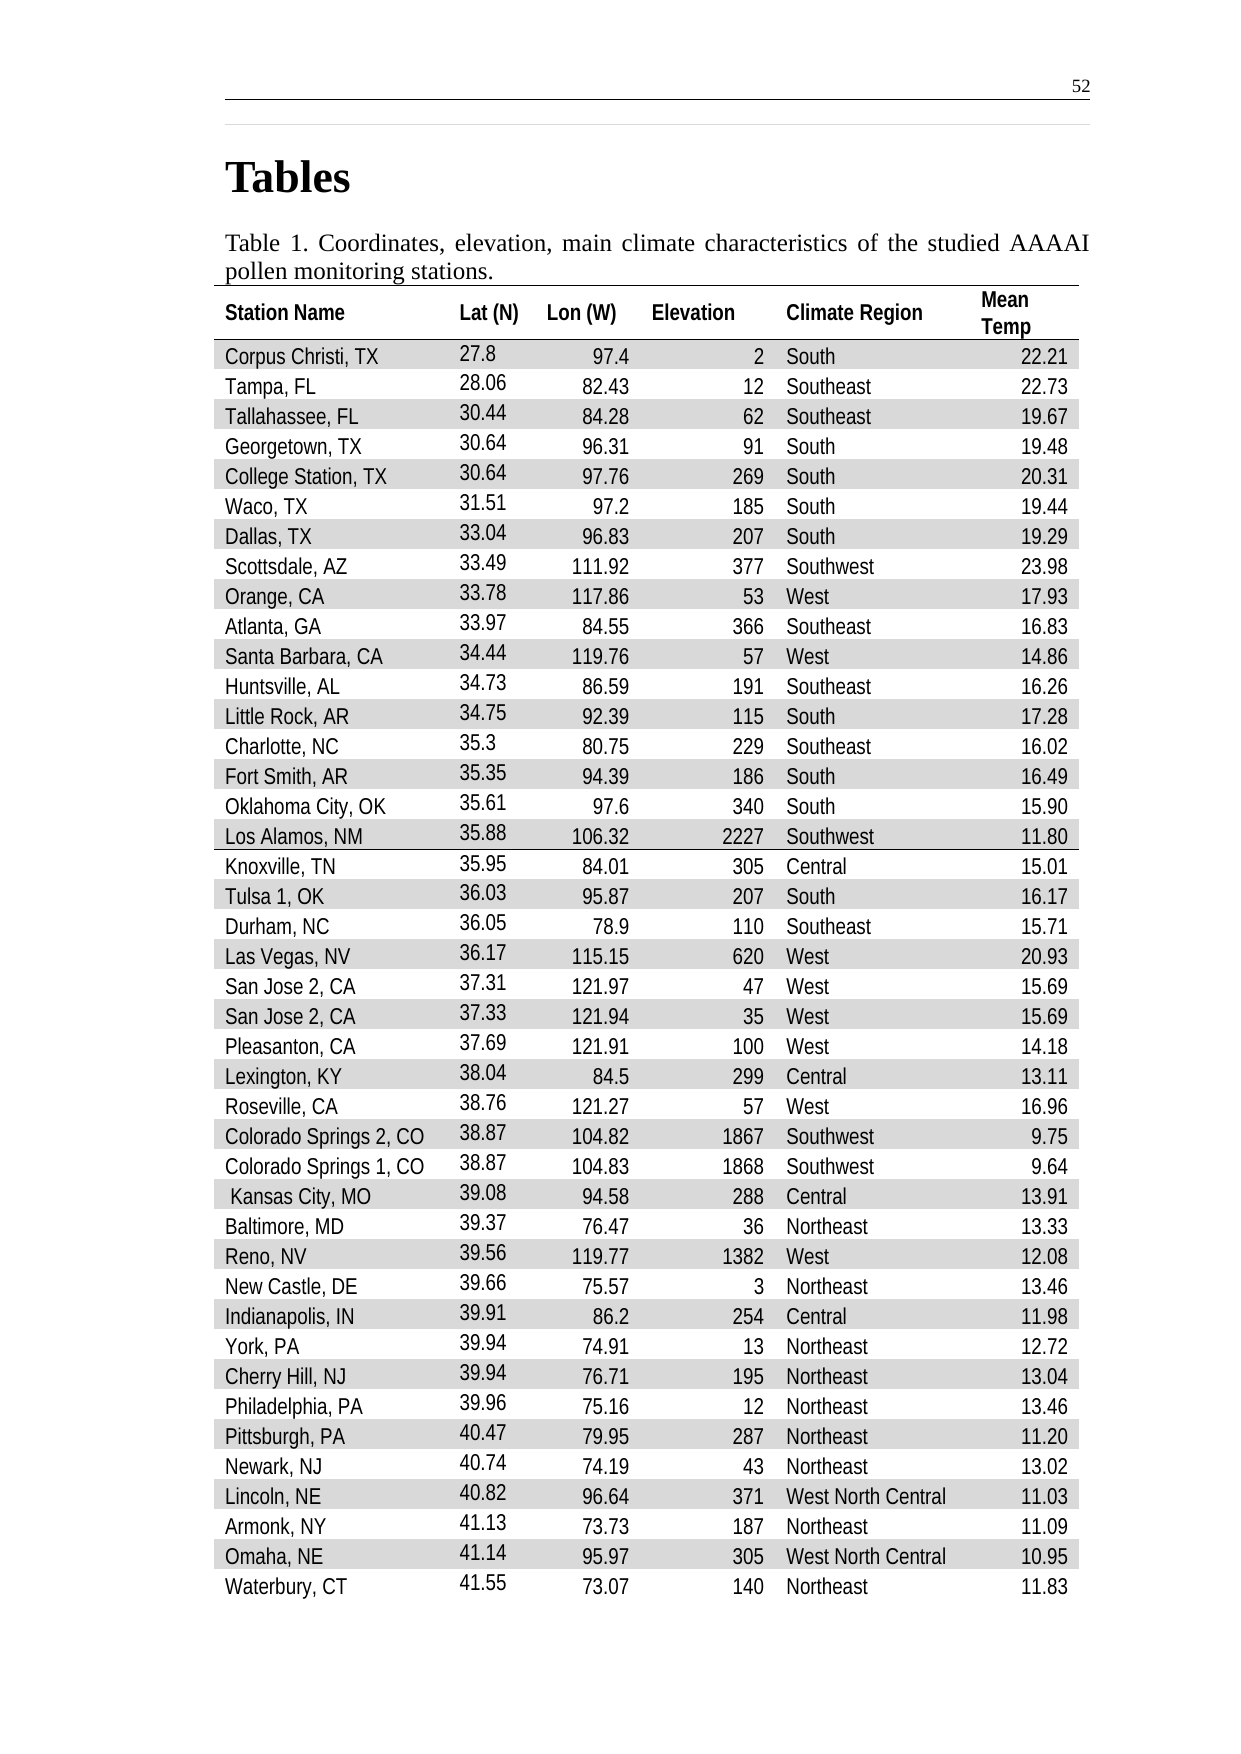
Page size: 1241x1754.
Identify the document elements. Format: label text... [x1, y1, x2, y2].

table_cell 35.35 [448, 759, 535, 789]
table_cell 2227 [640, 819, 775, 849]
table_cell 39.08 [448, 1179, 535, 1209]
table_cell 97.6 [535, 789, 640, 819]
table_cell Orange, CA [214, 579, 448, 609]
table_cell 9.64 [970, 1149, 1079, 1179]
table_cell 86.2 [535, 1299, 640, 1329]
table_cell Tampa, FL [214, 369, 448, 399]
table_cell 82.43 [535, 369, 640, 399]
table_cell 34.44 [448, 639, 535, 669]
table_cell 12.08 [970, 1239, 1079, 1269]
table_cell Fort Smith, AR [214, 759, 448, 789]
table_cell 40.47 [448, 1419, 535, 1449]
table_cell 13.46 [970, 1389, 1079, 1419]
table_header Lon (W) [535, 286, 640, 339]
table_cell South [775, 519, 970, 549]
table_cell 19.48 [970, 429, 1079, 459]
table_cell 104.83 [535, 1149, 640, 1179]
table_cell 95.97 [535, 1539, 640, 1569]
table_cell 30.64 [448, 459, 535, 489]
table_cell South [775, 789, 970, 819]
table_cell 57 [640, 1089, 775, 1119]
table_cell Durham, NC [214, 909, 448, 939]
table_cell 41.14 [448, 1539, 535, 1569]
table_cell 254 [640, 1299, 775, 1329]
table_cell 16.17 [970, 879, 1079, 909]
table_cell 207 [640, 879, 775, 909]
table_cell 23.98 [970, 549, 1079, 579]
table_cell 16.49 [970, 759, 1079, 789]
table_cell 377 [640, 549, 775, 579]
table_cell 10.95 [970, 1539, 1079, 1569]
table_cell 13 [640, 1329, 775, 1359]
table_cell Colorado Springs 2, CO [214, 1119, 448, 1149]
table_cell 57 [640, 639, 775, 669]
table_cell 33.04 [448, 519, 535, 549]
table_cell 11.80 [970, 819, 1079, 849]
table_cell Pittsburgh, PA [214, 1419, 448, 1449]
table_cell 288 [640, 1179, 775, 1209]
table_cell 97.4 [535, 340, 640, 369]
table_cell 97.76 [535, 459, 640, 489]
table_cell Northeast [775, 1269, 970, 1299]
table_cell 121.97 [535, 969, 640, 999]
table_cell 36.05 [448, 909, 535, 939]
table_cell South [775, 489, 970, 519]
table_cell Roseville, CA [214, 1089, 448, 1119]
table_cell Central [775, 850, 970, 879]
table_cell 1867 [640, 1119, 775, 1149]
table_cell 16.96 [970, 1089, 1079, 1119]
table_cell 40.74 [448, 1449, 535, 1479]
table_cell 78.9 [535, 909, 640, 939]
table_cell 35.3 [448, 729, 535, 759]
table_cell Colorado Springs 1, CO [214, 1149, 448, 1179]
table_cell 95.87 [535, 879, 640, 909]
table_header Lat (N) [448, 286, 535, 339]
table_cell 34.73 [448, 669, 535, 699]
table_cell South [775, 699, 970, 729]
table_cell 20.31 [970, 459, 1079, 489]
table_cell 35.61 [448, 789, 535, 819]
table_cell 41.55 [448, 1569, 535, 1599]
table_cell 39.94 [448, 1329, 535, 1359]
table_cell 340 [640, 789, 775, 819]
table_cell 84.01 [535, 850, 640, 879]
table_cell 30.64 [448, 429, 535, 459]
table_cell Las Vegas, NV [214, 939, 448, 969]
table_cell Scottsdale, AZ [214, 549, 448, 579]
table_cell 12 [640, 369, 775, 399]
table_cell 16.83 [970, 609, 1079, 639]
table_cell Atlanta, GA [214, 609, 448, 639]
table_cell Dallas, TX [214, 519, 448, 549]
table_cell 28.06 [448, 369, 535, 399]
table_cell 119.76 [535, 639, 640, 669]
table_cell 13.91 [970, 1179, 1079, 1209]
table_cell 287 [640, 1419, 775, 1449]
table_cell 16.26 [970, 669, 1079, 699]
table_cell Oklahoma City, OK [214, 789, 448, 819]
table_cell Indianapolis, IN [214, 1299, 448, 1329]
table_cell Newark, NJ [214, 1449, 448, 1479]
table_cell Pleasanton, CA [214, 1029, 448, 1059]
table_cell South [775, 879, 970, 909]
table_cell Baltimore, MD [214, 1209, 448, 1239]
table_cell 92.39 [535, 699, 640, 729]
table_cell 35 [640, 999, 775, 1029]
table_cell 74.19 [535, 1449, 640, 1479]
table_cell Philadelphia, PA [214, 1389, 448, 1419]
table_cell Southeast [775, 369, 970, 399]
table_cell 35.88 [448, 819, 535, 849]
table_cell New Castle, DE [214, 1269, 448, 1299]
table_cell West [775, 1239, 970, 1269]
table_cell Northeast [775, 1389, 970, 1419]
table_cell 1868 [640, 1149, 775, 1179]
table_cell 620 [640, 939, 775, 969]
table_cell 94.58 [535, 1179, 640, 1209]
table_cell 15.71 [970, 909, 1079, 939]
table_cell Northeast [775, 1569, 970, 1599]
table_cell 75.16 [535, 1389, 640, 1419]
text Table 1. Coordinates, elevation, main climate characteristics of the studied AAAAI pollen monitoring stations. [225, 228, 1090, 285]
table_cell 121.27 [535, 1089, 640, 1119]
table_cell 62 [640, 399, 775, 429]
table_cell Southwest [775, 1119, 970, 1149]
table_cell West [775, 639, 970, 669]
table_cell 366 [640, 609, 775, 639]
table_cell 91 [640, 429, 775, 459]
table_cell 11.20 [970, 1419, 1079, 1449]
table_cell West [775, 999, 970, 1029]
table_cell Tulsa 1, OK [214, 879, 448, 909]
table_cell Omaha, NE [214, 1539, 448, 1569]
table_cell South [775, 340, 970, 369]
table_cell 13.04 [970, 1359, 1079, 1389]
table_header Climate Region [775, 286, 970, 339]
table_cell Northeast [775, 1449, 970, 1479]
table_cell 41.13 [448, 1509, 535, 1539]
table_cell 115 [640, 699, 775, 729]
table_cell 38.76 [448, 1089, 535, 1119]
table_cell 12 [640, 1389, 775, 1419]
table_cell 34.75 [448, 699, 535, 729]
table_cell 73.73 [535, 1509, 640, 1539]
table_cell 73.07 [535, 1569, 640, 1599]
table_cell 19.29 [970, 519, 1079, 549]
table_cell Southeast [775, 909, 970, 939]
table_cell Southwest [775, 1149, 970, 1179]
table_cell Southwest [775, 549, 970, 579]
table_cell 15.69 [970, 969, 1079, 999]
table_cell Central [775, 1179, 970, 1209]
table_cell 27.8 [448, 340, 535, 369]
table_cell Southwest [775, 819, 970, 849]
table_cell 36.03 [448, 879, 535, 909]
table_cell Waco, TX [214, 489, 448, 519]
table_cell 187 [640, 1509, 775, 1539]
table_cell Northeast [775, 1509, 970, 1539]
table_cell 110 [640, 909, 775, 939]
table_cell 305 [640, 1539, 775, 1569]
table_cell 9.75 [970, 1119, 1079, 1149]
table_cell 39.66 [448, 1269, 535, 1299]
table_cell 1382 [640, 1239, 775, 1269]
table_cell Northeast [775, 1209, 970, 1239]
table_cell West North Central [775, 1479, 970, 1509]
table_cell 40.82 [448, 1479, 535, 1509]
table_cell 47 [640, 969, 775, 999]
table_cell 229 [640, 729, 775, 759]
table_cell 121.91 [535, 1029, 640, 1059]
table_cell 39.56 [448, 1239, 535, 1269]
table_cell 12.72 [970, 1329, 1079, 1359]
table_cell West [775, 579, 970, 609]
table_cell 39.91 [448, 1299, 535, 1329]
table_cell Lincoln, NE [214, 1479, 448, 1509]
table_cell 100 [640, 1029, 775, 1059]
table_cell 191 [640, 669, 775, 699]
table_cell 75.57 [535, 1269, 640, 1299]
table_cell 22.21 [970, 340, 1079, 369]
table_cell Armonk, NY [214, 1509, 448, 1539]
table_cell Northeast [775, 1329, 970, 1359]
table_cell South [775, 459, 970, 489]
table_cell San Jose 2, CA [214, 969, 448, 999]
table_cell 76.71 [535, 1359, 640, 1389]
table_cell 15.01 [970, 850, 1079, 879]
table_cell West [775, 969, 970, 999]
table_cell Charlotte, NC [214, 729, 448, 759]
table_cell San Jose 2, CA [214, 999, 448, 1029]
table_header Elevation [640, 286, 775, 339]
table_cell 305 [640, 850, 775, 879]
table_cell 207 [640, 519, 775, 549]
table_cell 15.90 [970, 789, 1079, 819]
table_cell 106.32 [535, 819, 640, 849]
table_cell West North Central [775, 1539, 970, 1569]
table_cell South [775, 759, 970, 789]
table_cell 13.11 [970, 1059, 1079, 1089]
table_cell Central [775, 1299, 970, 1329]
table_cell 140 [640, 1569, 775, 1599]
table_cell Northeast [775, 1359, 970, 1389]
table_cell 79.95 [535, 1419, 640, 1449]
table_cell 36.17 [448, 939, 535, 969]
table_cell 269 [640, 459, 775, 489]
table_cell 38.87 [448, 1149, 535, 1179]
table_cell Waterbury, CT [214, 1569, 448, 1599]
table_cell West [775, 1089, 970, 1119]
table_cell 185 [640, 489, 775, 519]
table_header Station Name [214, 286, 448, 339]
table_cell 96.64 [535, 1479, 640, 1509]
table_cell 19.44 [970, 489, 1079, 519]
table_cell West [775, 1029, 970, 1059]
table_cell 104.82 [535, 1119, 640, 1149]
table_cell 20.93 [970, 939, 1079, 969]
table_cell Northeast [775, 1419, 970, 1449]
text Tables [225, 150, 1090, 203]
table_cell 13.33 [970, 1209, 1079, 1239]
table_cell 15.69 [970, 999, 1079, 1029]
table_cell Little Rock, AR [214, 699, 448, 729]
table_cell 17.93 [970, 579, 1079, 609]
table_cell 84.55 [535, 609, 640, 639]
table_cell 96.83 [535, 519, 640, 549]
table_cell 38.87 [448, 1119, 535, 1149]
table_cell 35.95 [448, 850, 535, 879]
table_cell 74.91 [535, 1329, 640, 1359]
table_cell 94.39 [535, 759, 640, 789]
table_cell 19.67 [970, 399, 1079, 429]
table_cell Knoxville, TN [214, 850, 448, 879]
table_cell Los Alamos, NM [214, 819, 448, 849]
table_cell 2 [640, 340, 775, 369]
table_cell Southeast [775, 669, 970, 699]
table_cell 30.44 [448, 399, 535, 429]
table_cell 13.46 [970, 1269, 1079, 1299]
table_cell 84.5 [535, 1059, 640, 1089]
table_cell 195 [640, 1359, 775, 1389]
table_cell West [775, 939, 970, 969]
table_cell 33.97 [448, 609, 535, 639]
table_cell Southeast [775, 399, 970, 429]
table_cell 39.96 [448, 1389, 535, 1419]
table_cell 76.47 [535, 1209, 640, 1239]
table_cell 39.94 [448, 1359, 535, 1389]
table_cell 13.02 [970, 1449, 1079, 1479]
table_cell Southeast [775, 609, 970, 639]
table_cell 80.75 [535, 729, 640, 759]
table_cell 53 [640, 579, 775, 609]
table_cell 84.28 [535, 399, 640, 429]
table_cell Southeast [775, 729, 970, 759]
table_cell 14.18 [970, 1029, 1079, 1059]
table_cell Lexington, KY [214, 1059, 448, 1089]
table_cell 11.98 [970, 1299, 1079, 1329]
table_cell 16.02 [970, 729, 1079, 759]
table_cell Georgetown, TX [214, 429, 448, 459]
table_cell York, PA [214, 1329, 448, 1359]
table_cell Kansas City, MO [214, 1179, 448, 1209]
table_cell Tallahassee, FL [214, 399, 448, 429]
table_cell Corpus Christi, TX [214, 340, 448, 369]
table_cell 97.2 [535, 489, 640, 519]
table_cell 111.92 [535, 549, 640, 579]
table_cell 11.83 [970, 1569, 1079, 1599]
table_cell 31.51 [448, 489, 535, 519]
table_cell South [775, 429, 970, 459]
table_cell Santa Barbara, CA [214, 639, 448, 669]
table_cell 37.31 [448, 969, 535, 999]
table_cell 3 [640, 1269, 775, 1299]
table_cell 39.37 [448, 1209, 535, 1239]
table_cell 119.77 [535, 1239, 640, 1269]
table_cell 117.86 [535, 579, 640, 609]
table_cell Central [775, 1059, 970, 1089]
table_cell 33.78 [448, 579, 535, 609]
table_cell 37.69 [448, 1029, 535, 1059]
table_cell 186 [640, 759, 775, 789]
table_cell 38.04 [448, 1059, 535, 1089]
table_cell 43 [640, 1449, 775, 1479]
table_cell 121.94 [535, 999, 640, 1029]
table_cell 14.86 [970, 639, 1079, 669]
table_cell Reno, NV [214, 1239, 448, 1269]
table_cell 17.28 [970, 699, 1079, 729]
table_cell Huntsville, AL [214, 669, 448, 699]
table_cell College Station, TX [214, 459, 448, 489]
table_header Mean Temp [970, 286, 1079, 339]
table_cell 33.49 [448, 549, 535, 579]
table_cell 37.33 [448, 999, 535, 1029]
table_cell 86.59 [535, 669, 640, 699]
table_cell 11.03 [970, 1479, 1079, 1509]
table_cell 371 [640, 1479, 775, 1509]
table_cell 36 [640, 1209, 775, 1239]
table_cell 115.15 [535, 939, 640, 969]
table_cell 11.09 [970, 1509, 1079, 1539]
table_cell Cherry Hill, NJ [214, 1359, 448, 1389]
table_cell 96.31 [535, 429, 640, 459]
table_cell 22.73 [970, 369, 1079, 399]
table_cell 299 [640, 1059, 775, 1089]
